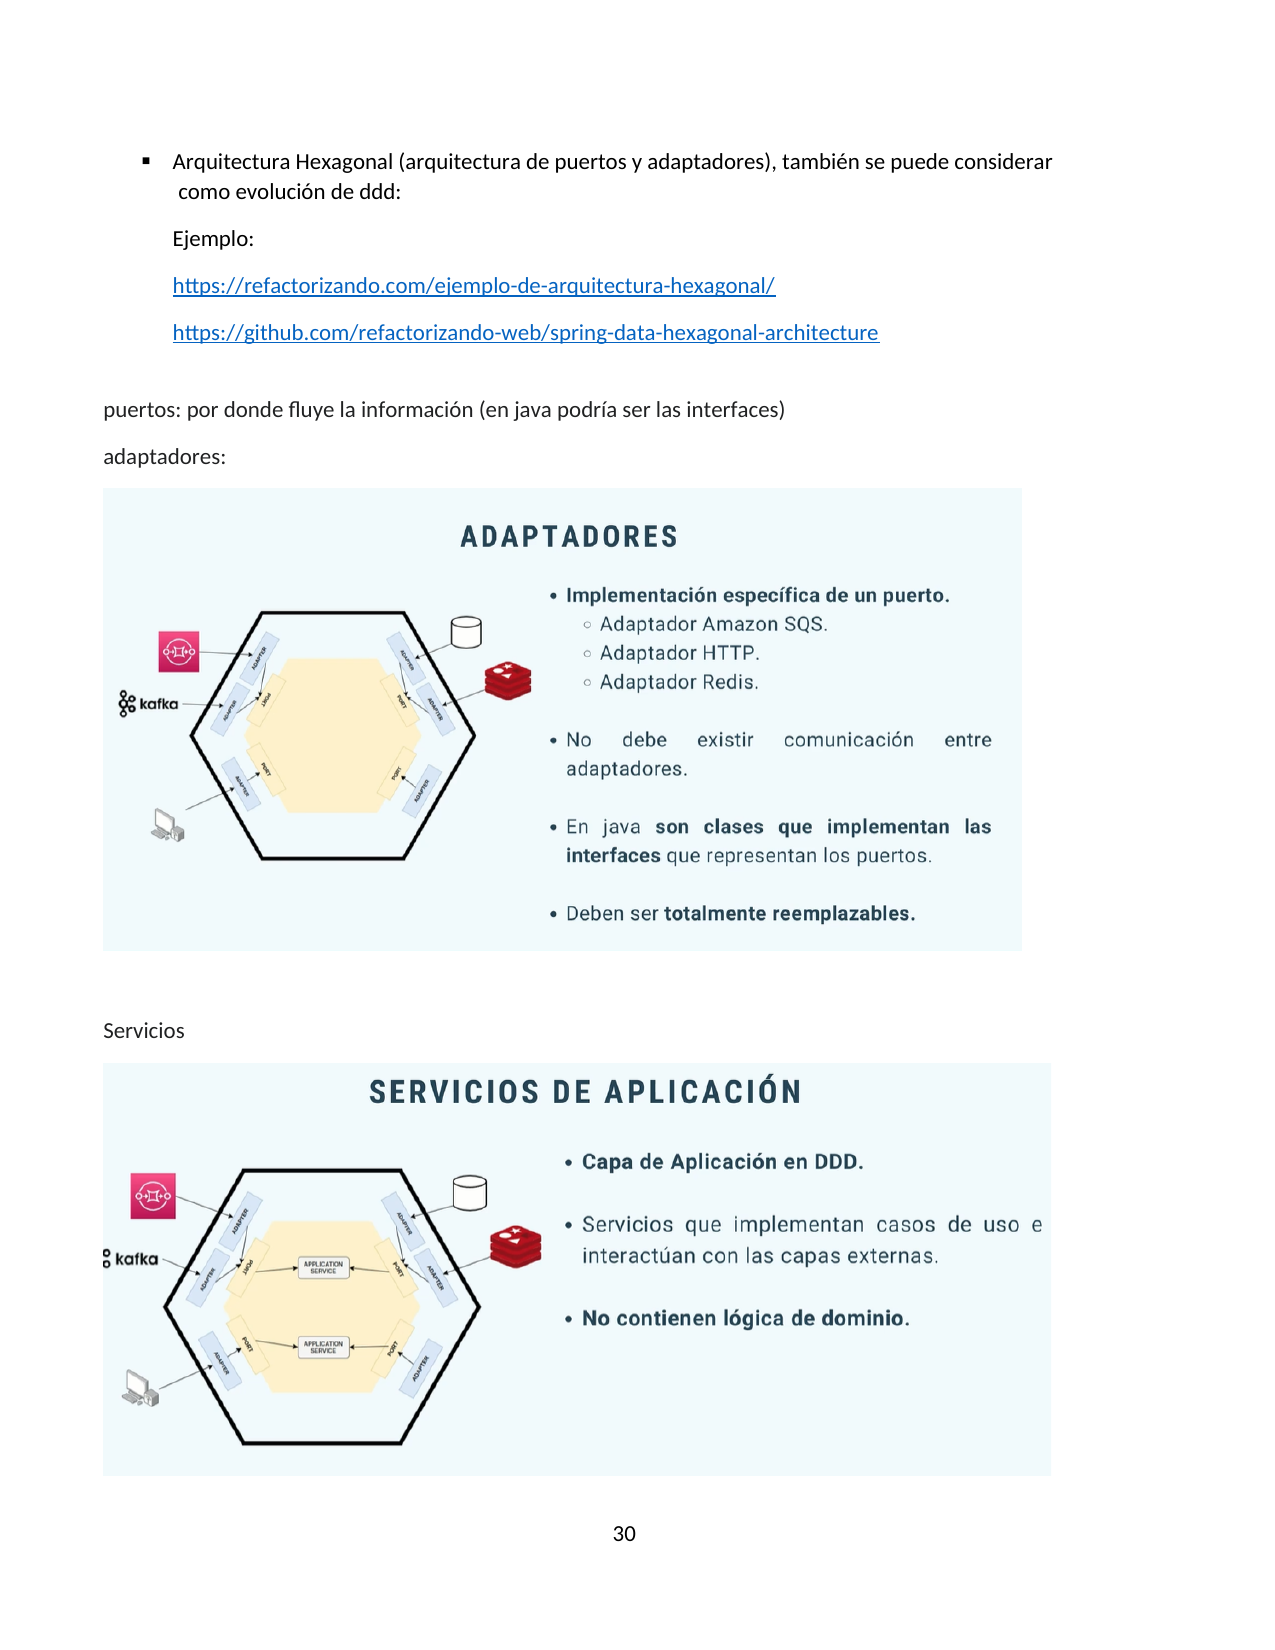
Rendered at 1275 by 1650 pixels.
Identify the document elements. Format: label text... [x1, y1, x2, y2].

text Servicios [103, 1016, 1098, 1044]
text puertos: por donde fluye la información (en java podría ser las interfaces) [103, 395, 1098, 423]
picture [103, 488, 1022, 951]
text https://github.com/refactorizando-web/spring-data-hexagonal-architecture [103, 318, 1098, 376]
list Arquitectura Hexagonal (arquitectura de puertos y adaptadores), también se puede considerar como evolución de ddd: [141, 147, 1098, 205]
text Ejemplo: [103, 224, 1098, 252]
text adaptadores: [103, 442, 1098, 470]
picture [103, 1063, 1052, 1476]
text https://refactorizando.com/ejemplo-de-arquitectura-hexagonal/ [103, 271, 1098, 299]
